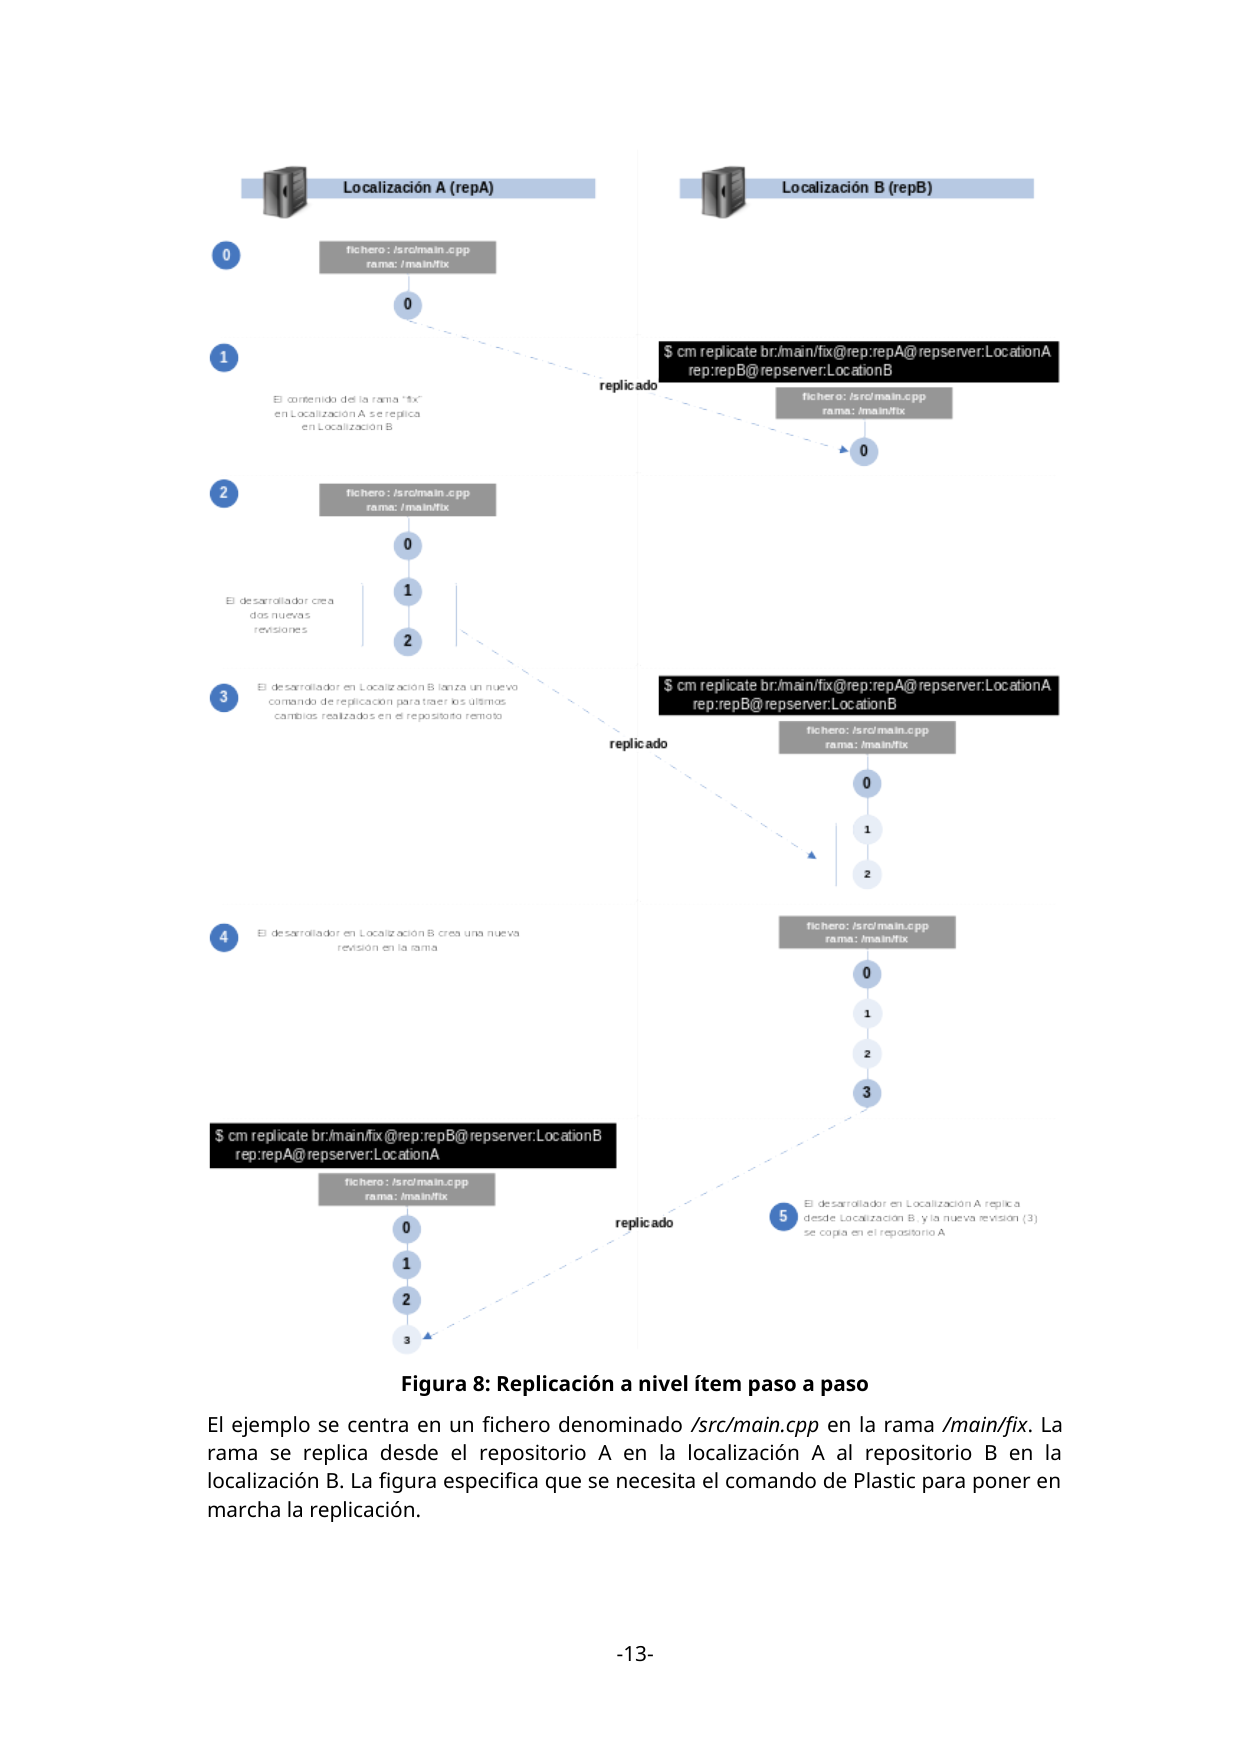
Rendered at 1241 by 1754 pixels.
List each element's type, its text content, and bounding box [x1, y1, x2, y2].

text Figura 8: Replicación a nivel ítem paso a paso [207, 1369, 1063, 1397]
text El ejemplo se centra en un fichero denominado /src/main.cpp en la rama /main/fix. La rama se replica desde el repositorio A en la localización A al repositorio B en la localización B. La figura especifica que se necesita el comando de Plastic para poner en marcha la replicación. [207, 1410, 1063, 1523]
